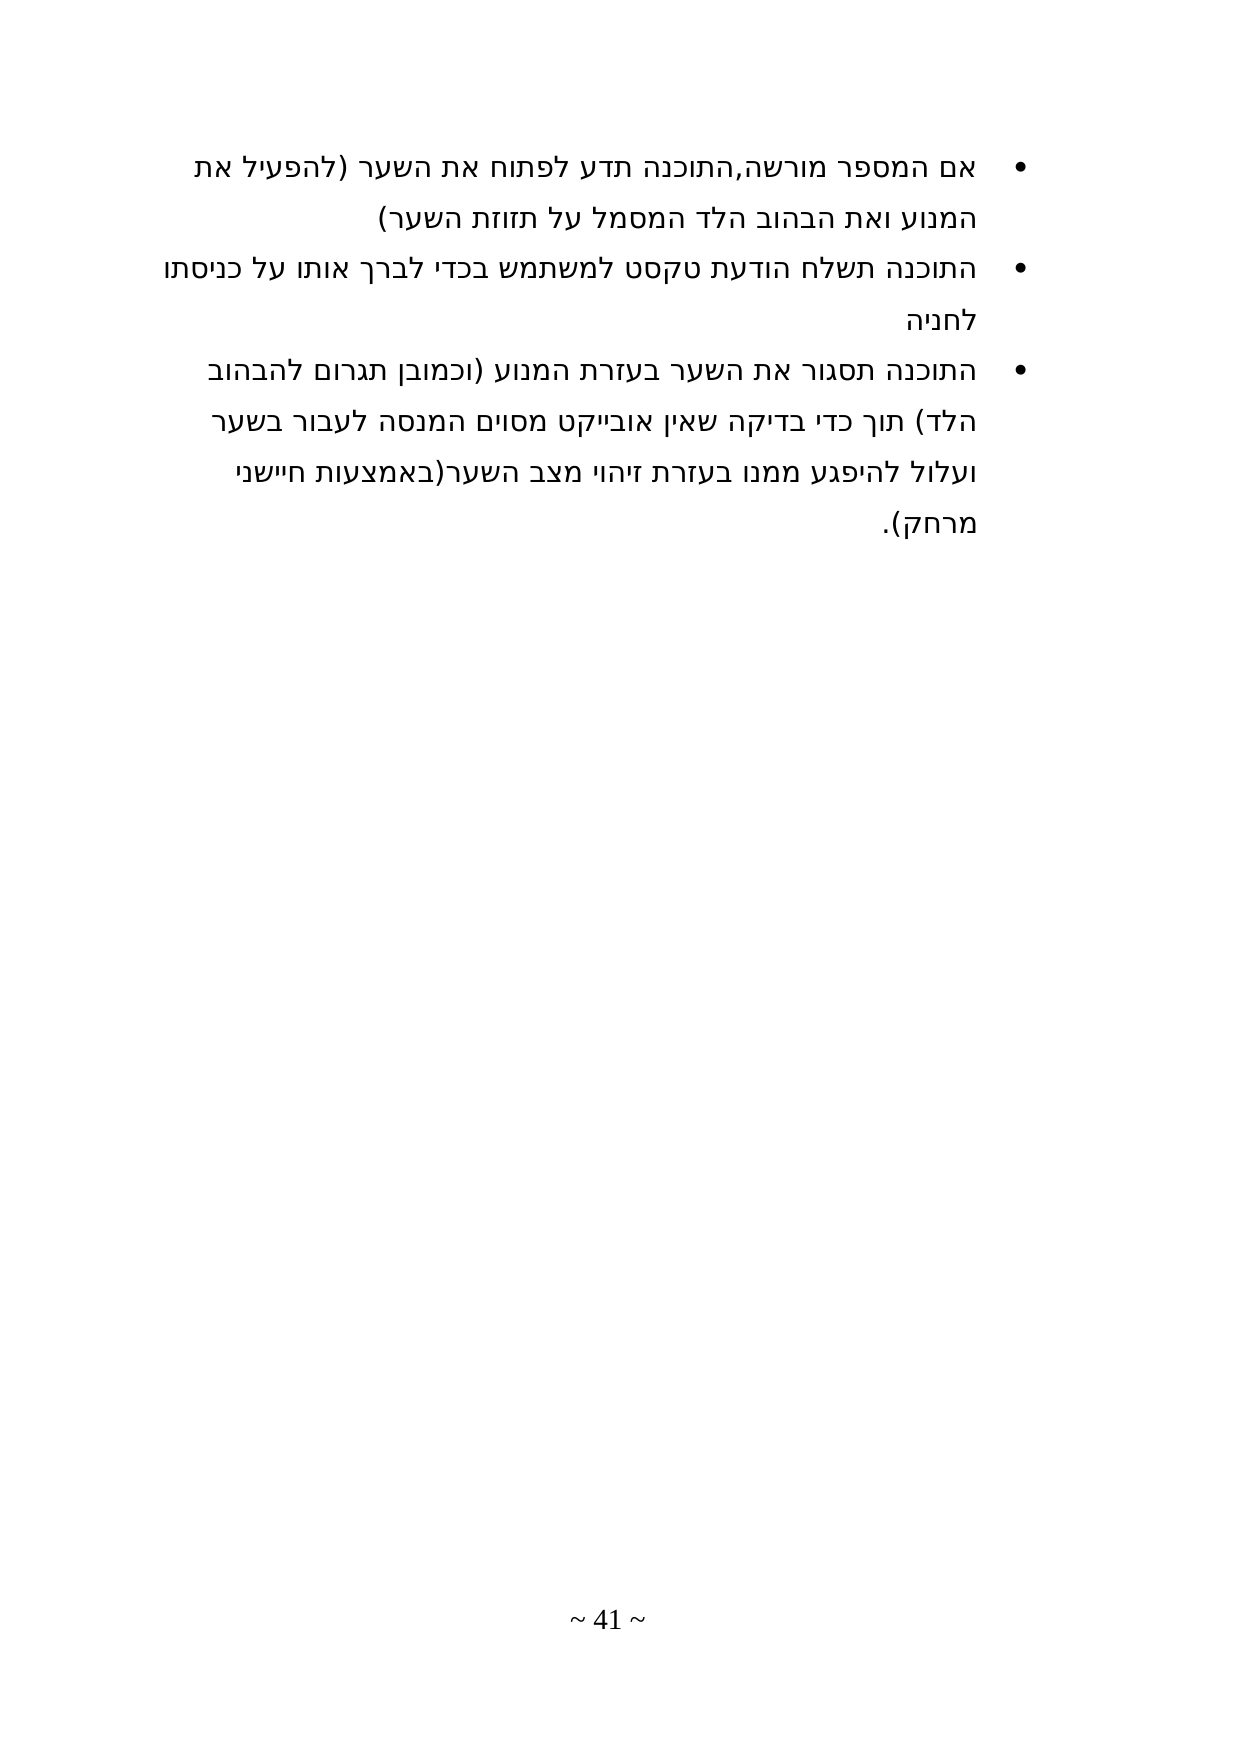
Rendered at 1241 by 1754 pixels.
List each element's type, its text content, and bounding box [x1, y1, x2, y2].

list התוכנה תשלח הודעת טקסט למשתמש בכדי לברך אותו על כניסתו לחניה [162, 252, 1016, 337]
list התוכנה תסגור את השער בעזרת המנוע (וכמובן תגרום להבהוב הלד) תוך כדי בדיקה שאין אובייקט מסוים המנסה לעבור בשער ועלול להיפגע ממנו בעזרת זיהוי מצב השער(באמצעות חיישני מרחק). [162, 354, 1016, 541]
list אם המספר מורשה,התוכנה תדע לפתוח את השער (להפעיל את המנוע ואת הבהוב הלד המסמל על תזוזת השער) [162, 150, 1016, 235]
